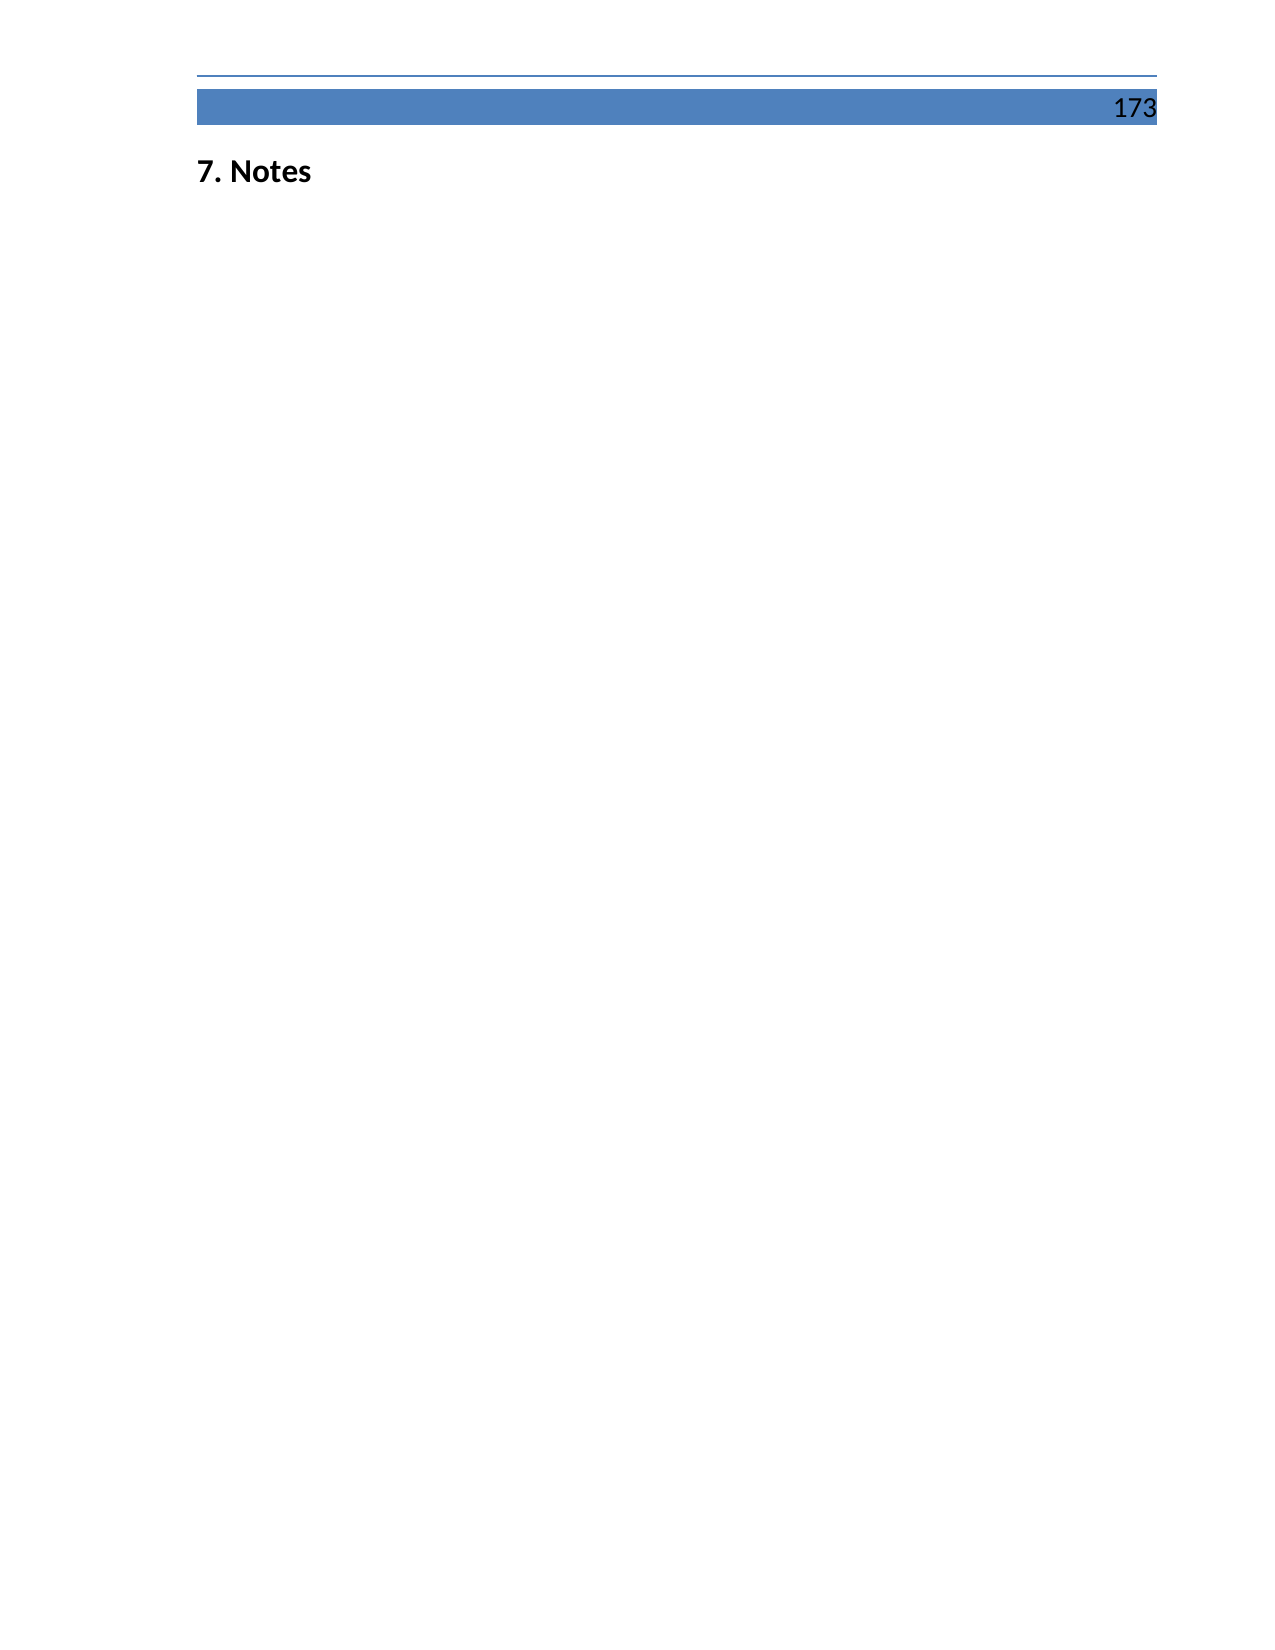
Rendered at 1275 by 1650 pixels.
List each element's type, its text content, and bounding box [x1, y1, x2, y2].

subtitle 7. Notes [197, 150, 1157, 191]
